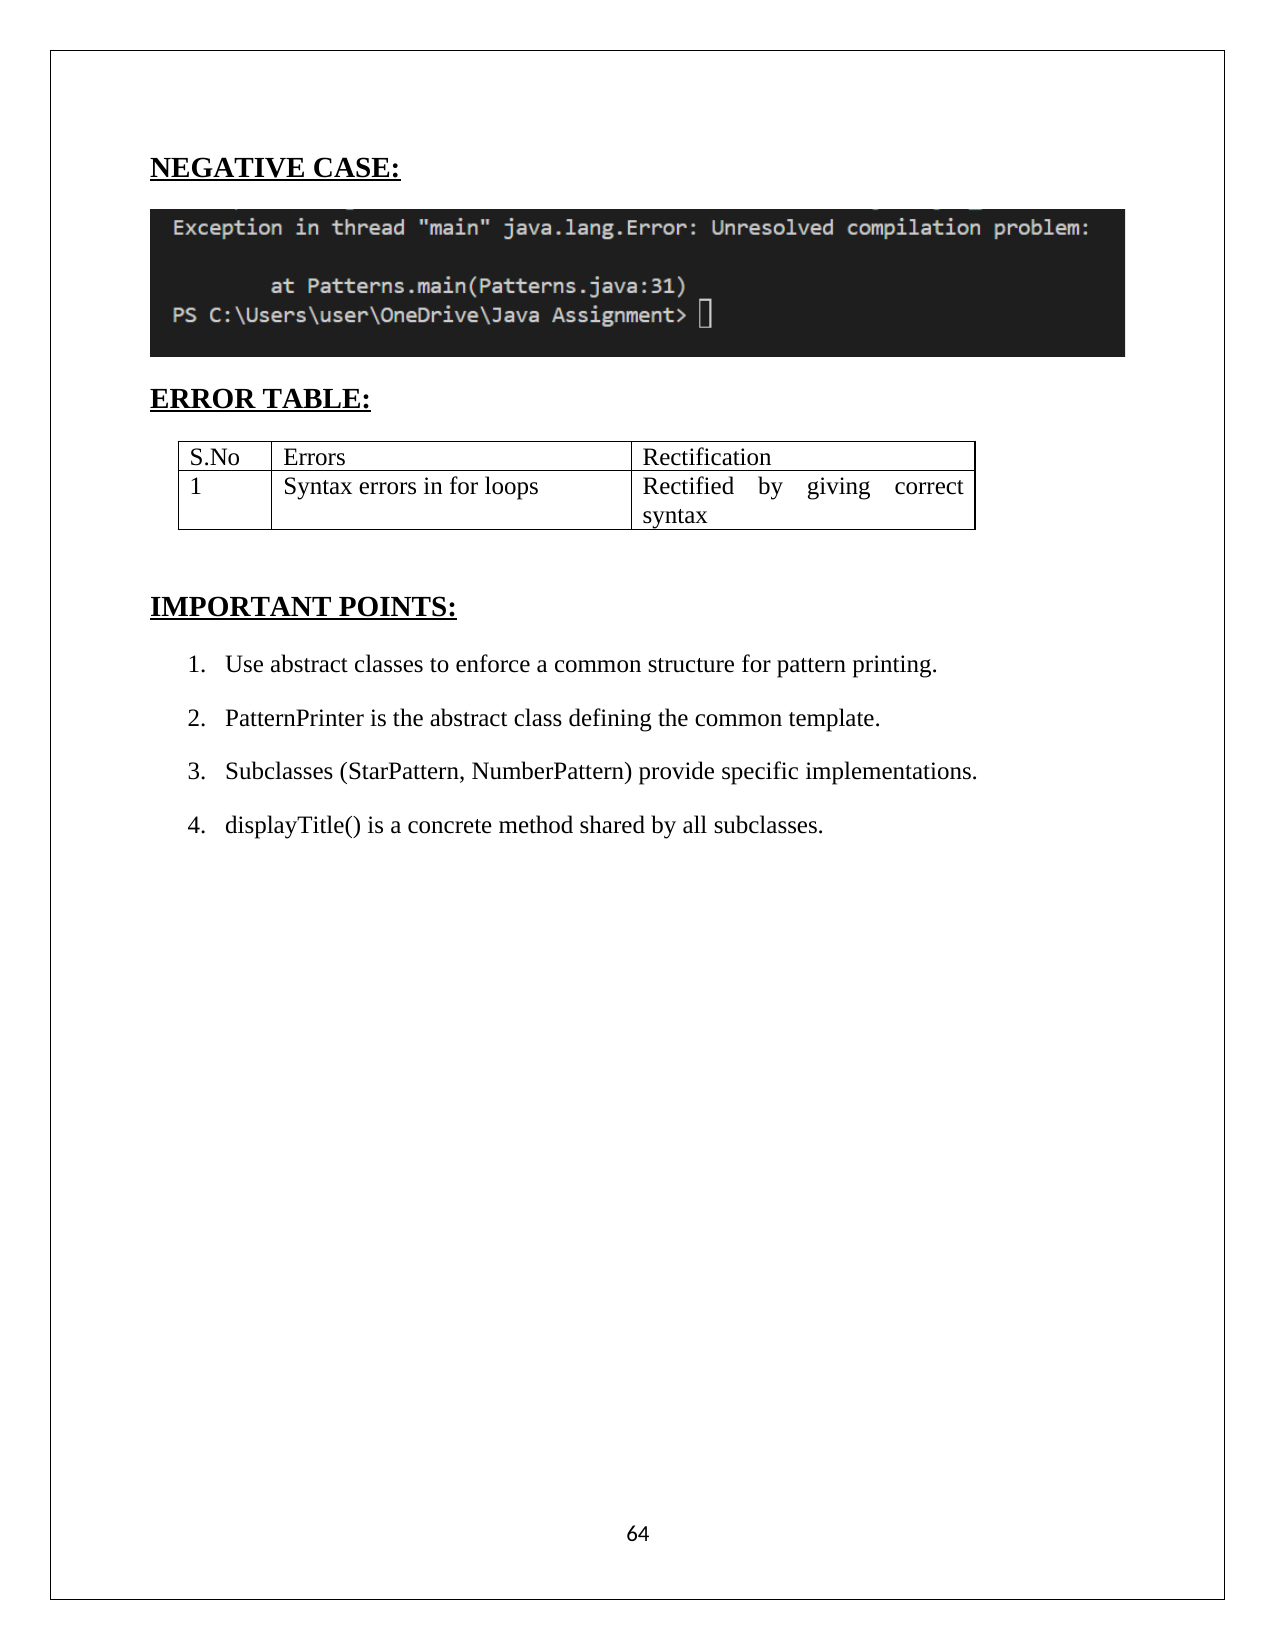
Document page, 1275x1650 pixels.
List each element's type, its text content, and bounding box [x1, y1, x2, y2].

table_cell Rectified by giving correct syntax [632, 471, 974, 529]
table_header S.No [179, 442, 271, 470]
table_header Errors [272, 442, 631, 470]
list Use abstract classes to enforce a common structure for pattern printing. [187, 649, 1125, 677]
table_cell Syntax errors in for loops [272, 471, 631, 529]
list PatternPrinter is the abstract class defining the common template. [187, 703, 1125, 731]
table_header Rectification [632, 442, 974, 470]
picture [150, 209, 1125, 357]
list displayTitle() is a concrete method shared by all subclasses. [187, 810, 1125, 839]
text IMPORTANT POINTS: [150, 589, 1125, 623]
text NEGATIVE CASE: [150, 150, 1125, 183]
table_cell 1 [179, 471, 271, 529]
text ERROR TABLE: [150, 381, 1125, 415]
list Subclasses (StarPattern, NumberPattern) provide specific implementations. [187, 756, 1125, 785]
